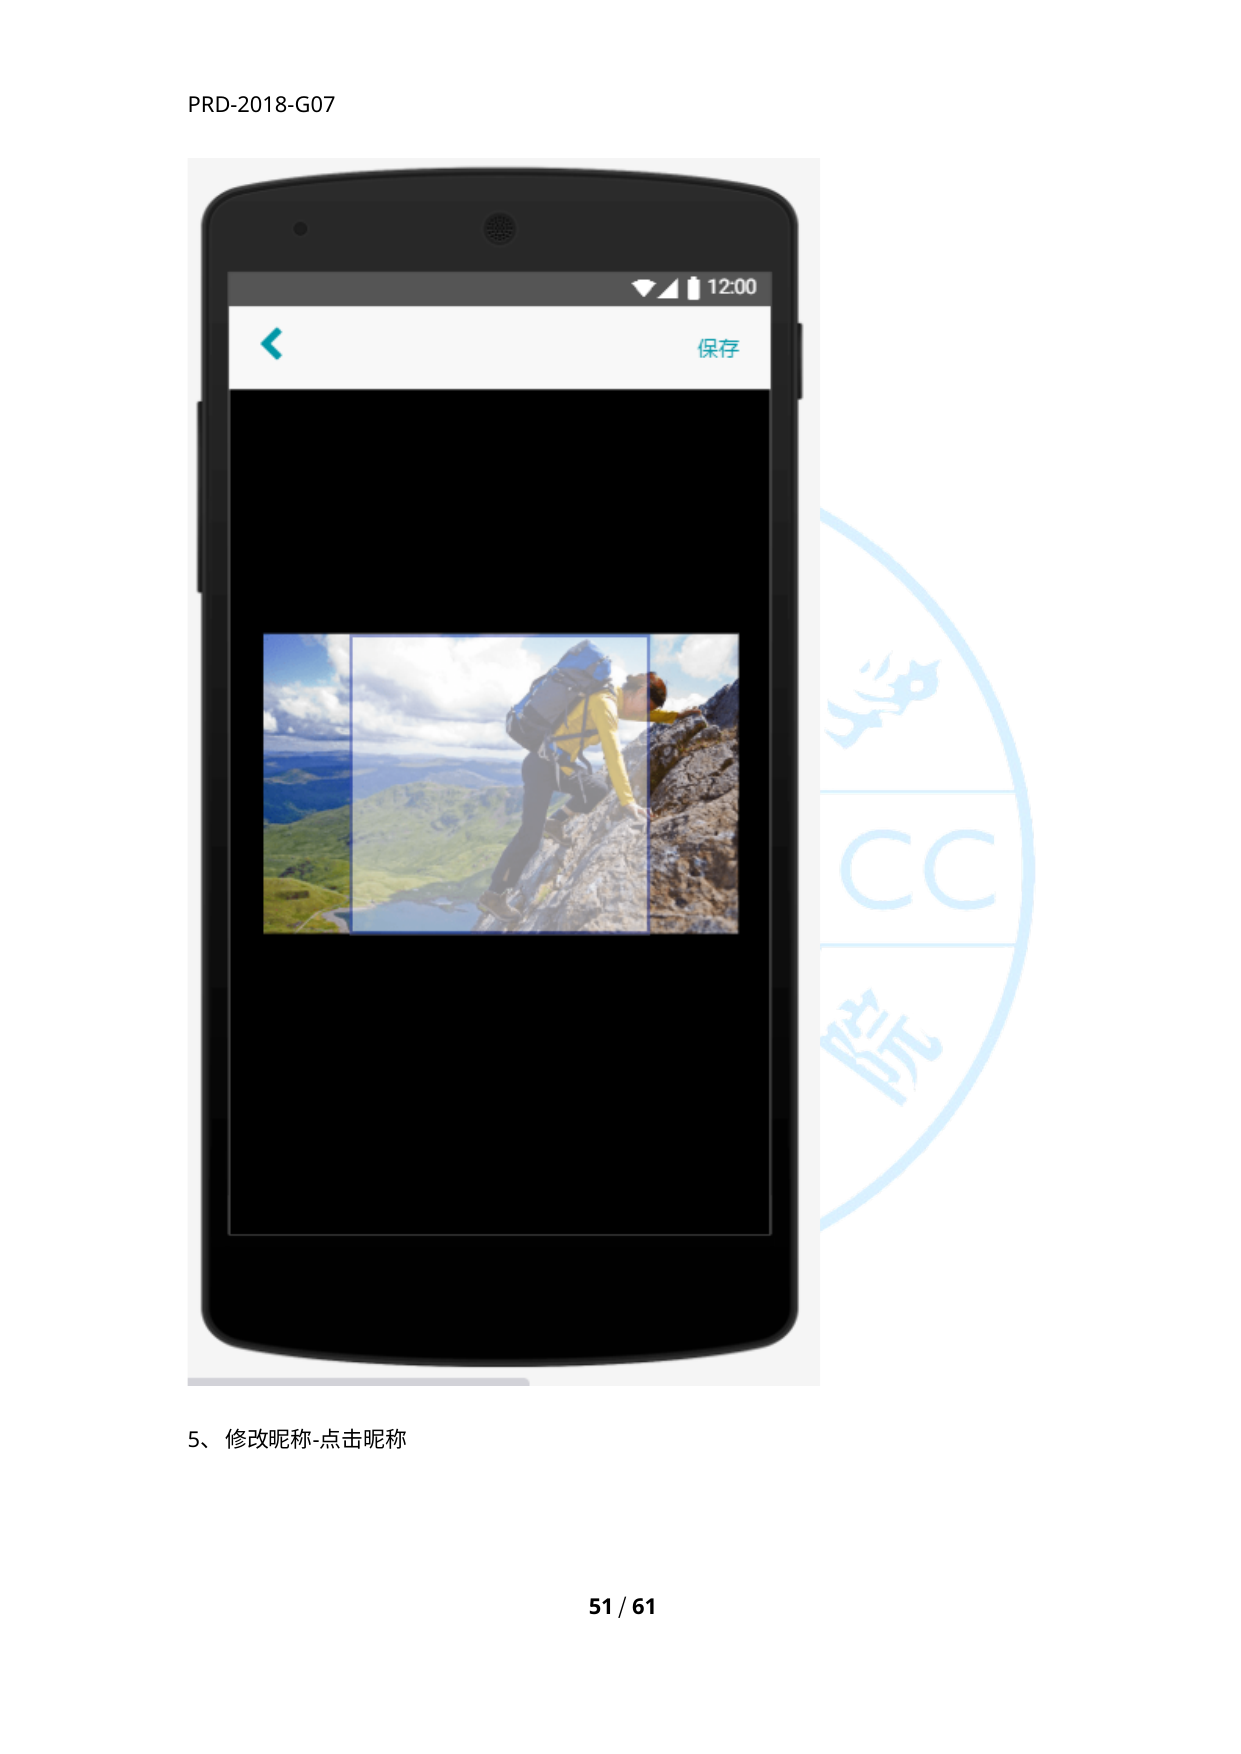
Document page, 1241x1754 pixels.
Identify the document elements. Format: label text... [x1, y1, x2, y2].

picture [187, 158, 821, 1386]
list 修改昵称-点击昵称 [187, 1422, 1053, 1454]
